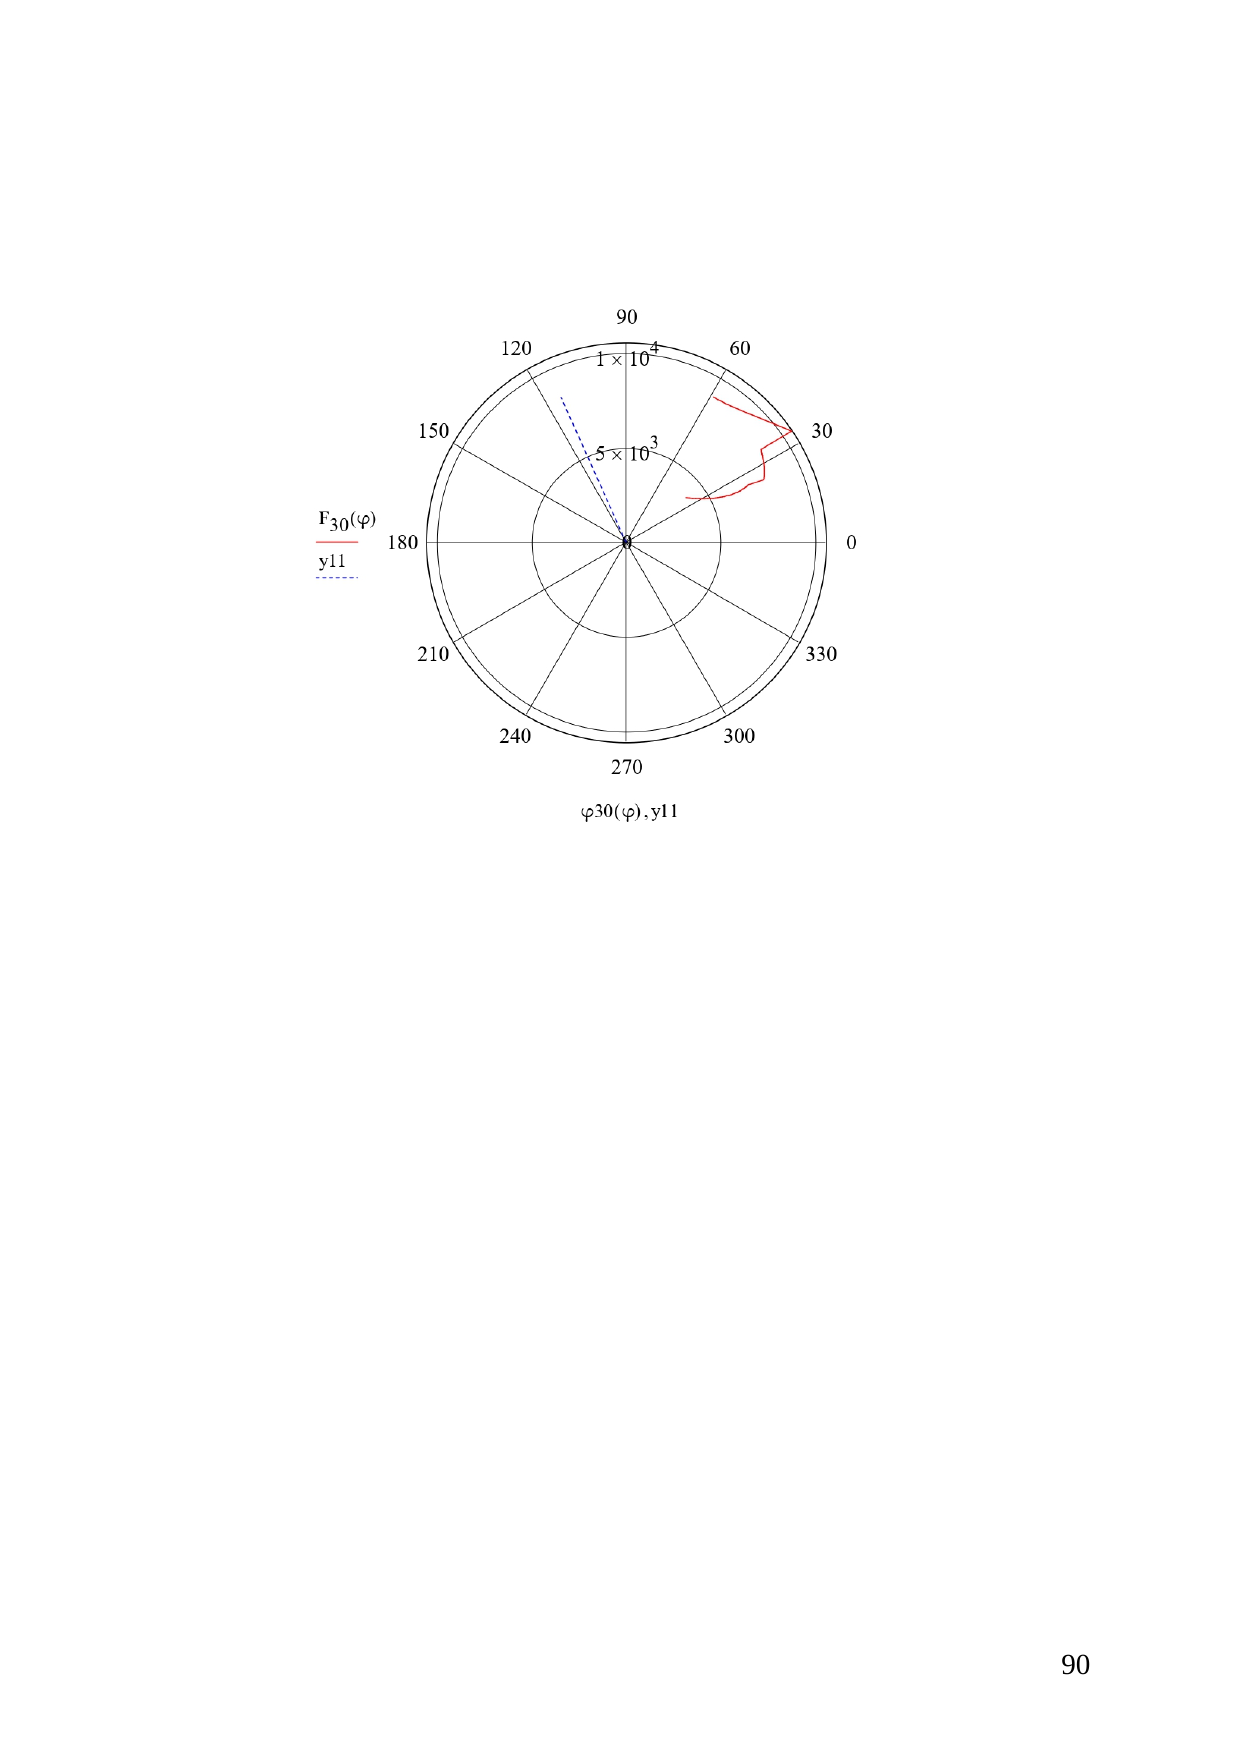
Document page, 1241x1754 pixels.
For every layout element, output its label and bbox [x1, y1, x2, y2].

picture [150, 150, 1091, 1481]
